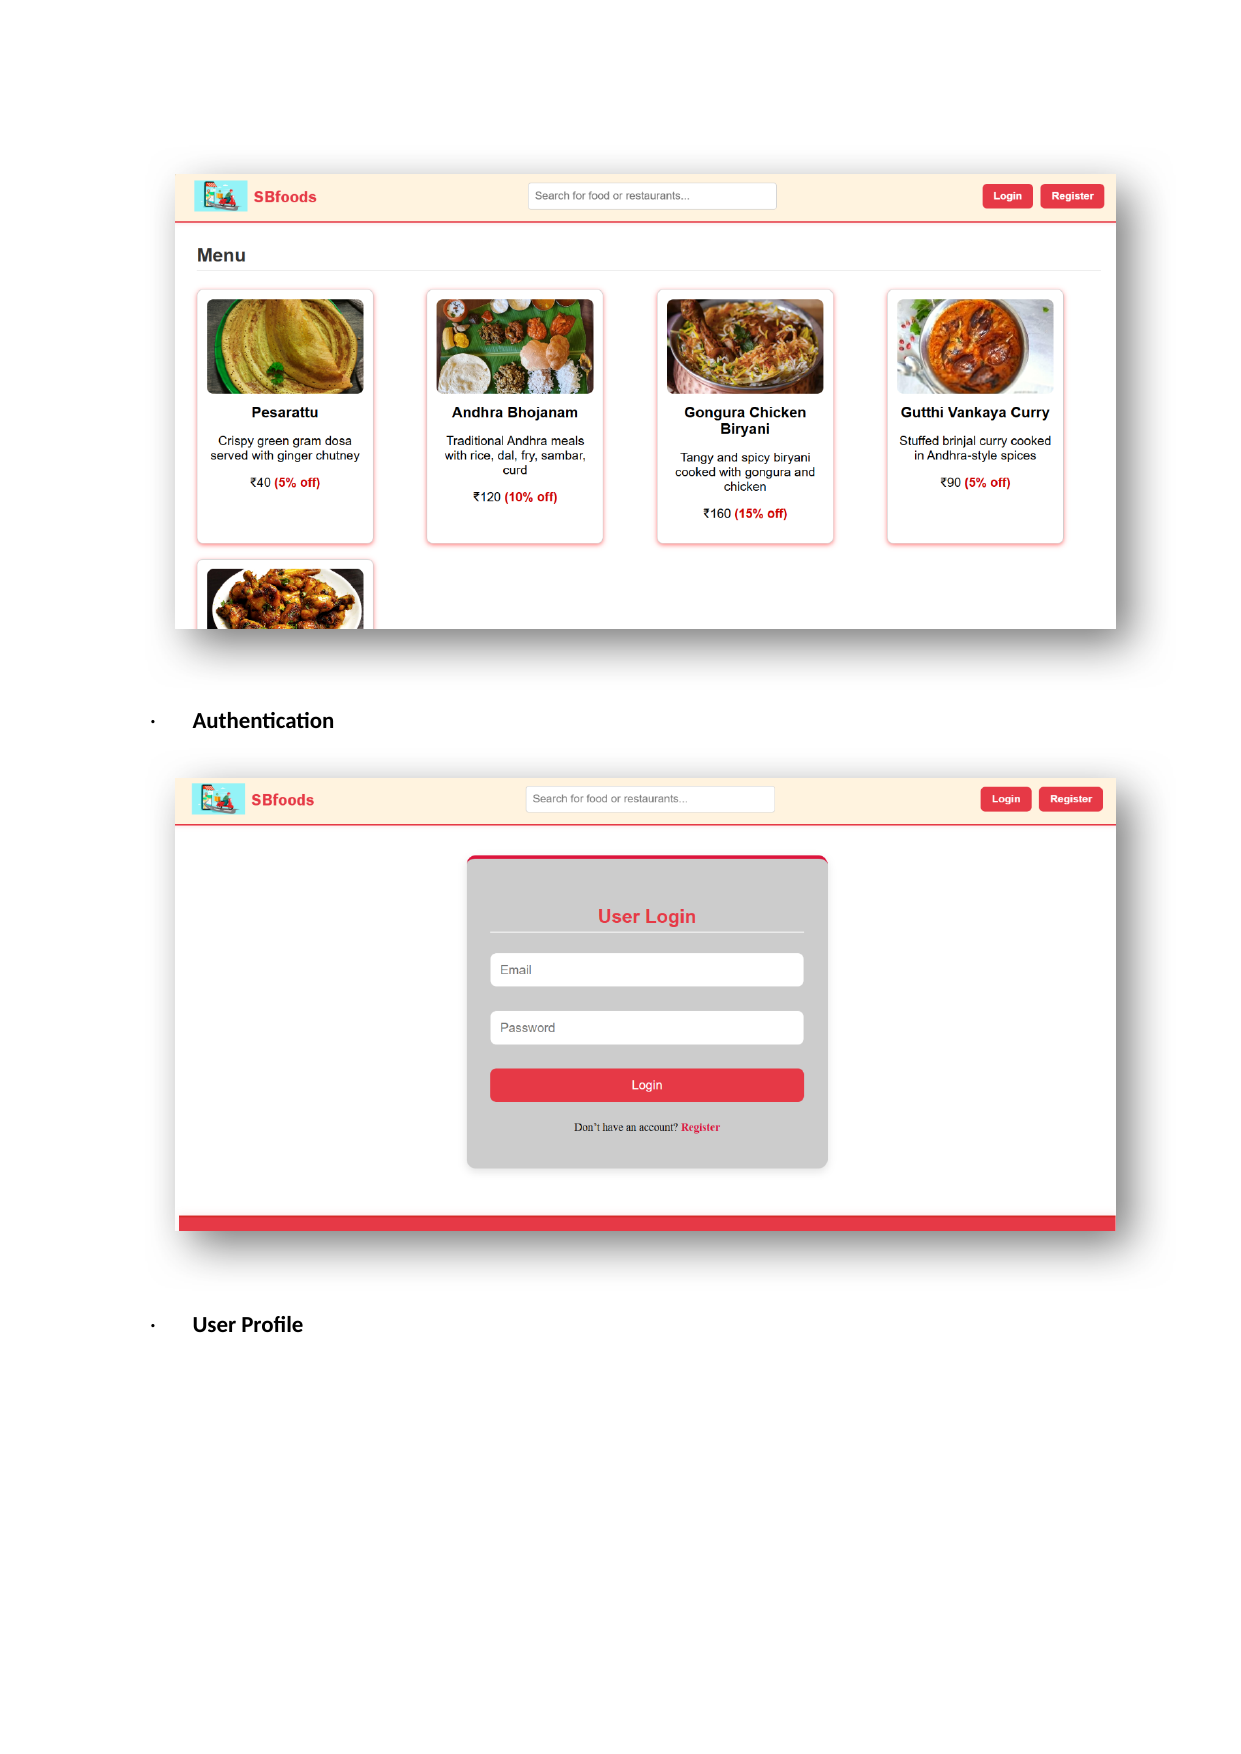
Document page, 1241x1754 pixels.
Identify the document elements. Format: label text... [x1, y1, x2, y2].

picture [175, 778, 1116, 1231]
text · User Profile [150, 1310, 1090, 1338]
picture [175, 174, 1116, 629]
text · Authentication [150, 706, 1090, 734]
